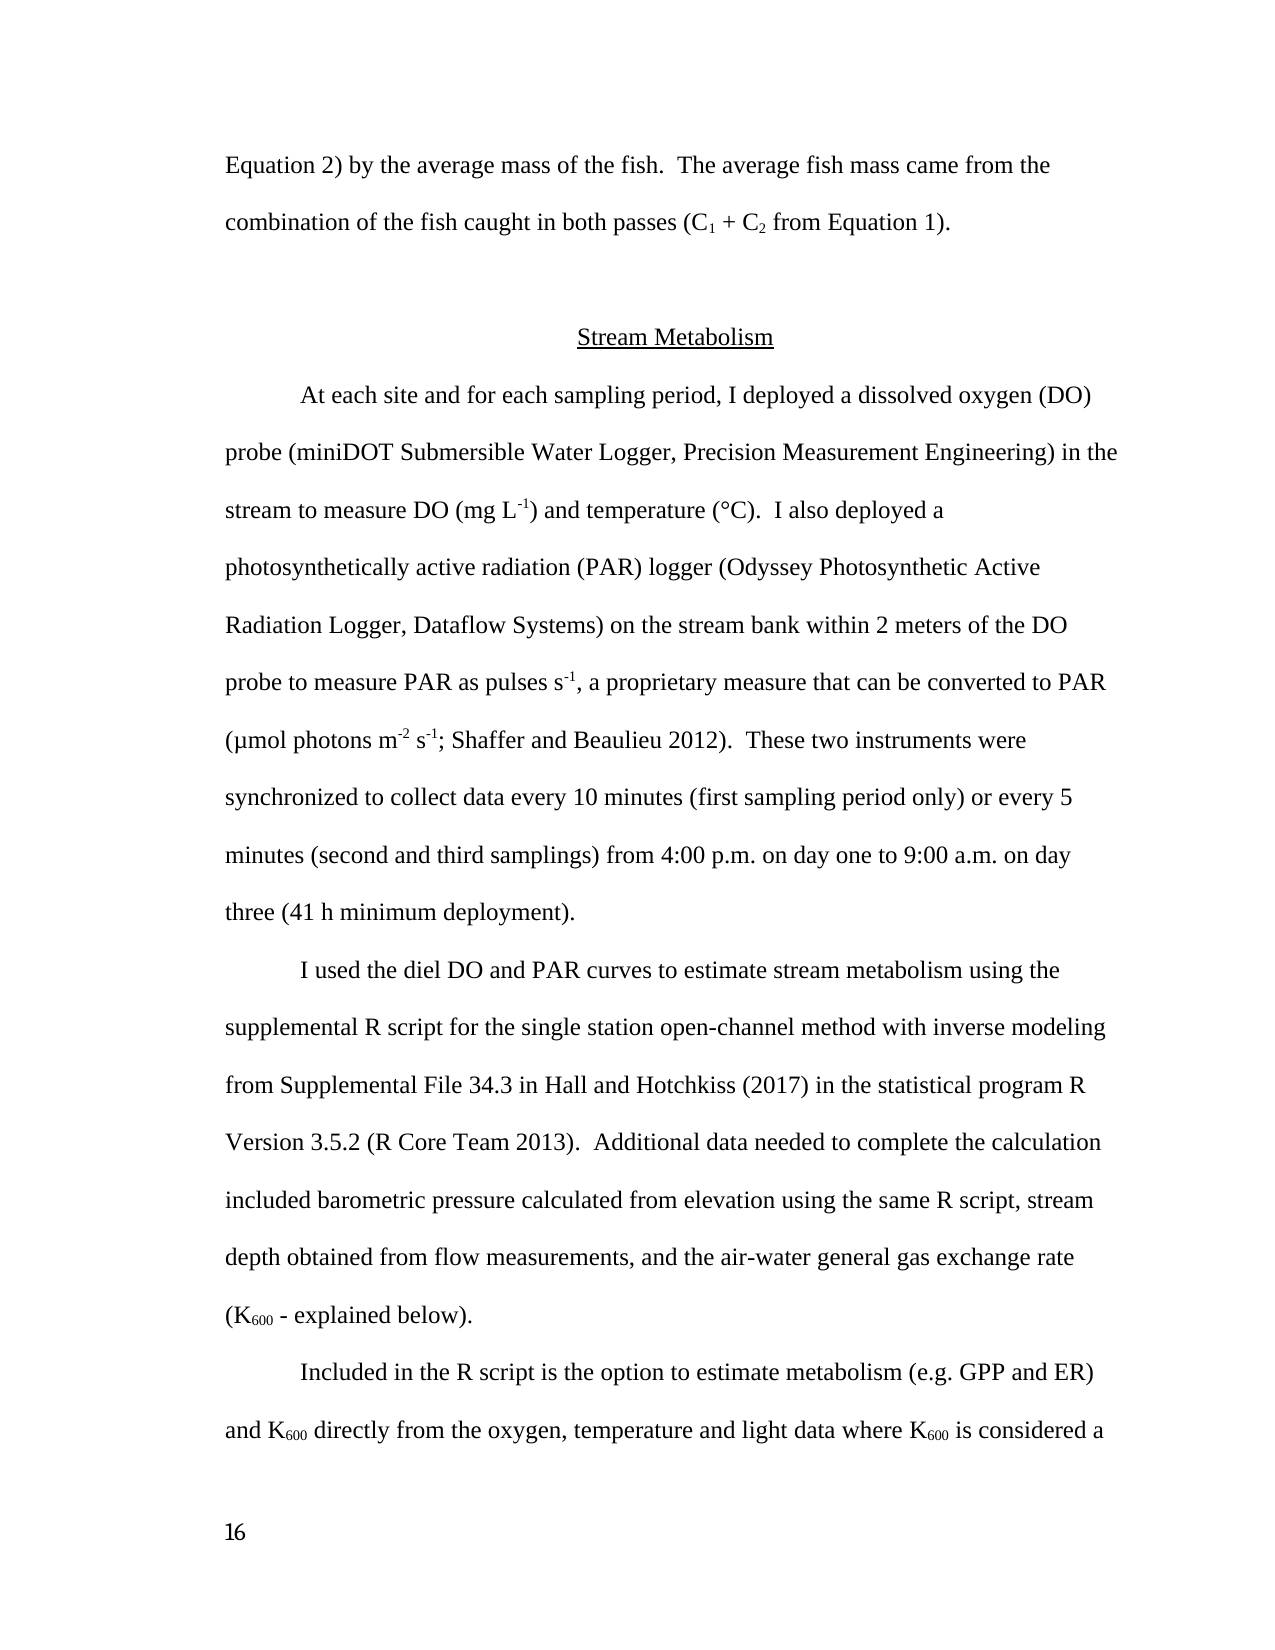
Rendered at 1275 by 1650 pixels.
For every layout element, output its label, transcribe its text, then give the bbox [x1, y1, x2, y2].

text At each site and for each sampling period, I deployed a dissolved oxygen (DO) probe (miniDOT Submersible Water Logger, Precision Measurement Engineering) in the stream to measure DO (mg L-1) and temperature (°C). I also deployed a photosynthetically active radiation (PAR) logger (Odyssey Photosynthetic Active Radiation Logger, Dataflow Systems) on the stream bank within 2 meters of the DO probe to measure PAR as pulses s-1, a proprietary measure that can be converted to PAR (µmol photons m-2 s-1; Shaffer and Beaulieu 2012). These two instruments were synchronized to collect data every 10 minutes (first sampling period only) or every 5 minutes (second and third samplings) from 4:00 p.m. on day one to 9:00 a.m. on day three (41 h minimum deployment). [225, 380, 1125, 926]
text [225, 150, 1125, 236]
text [225, 1357, 1125, 1444]
text Stream Metabolism [225, 322, 1125, 351]
text I used the diel DO and PAR curves to estimate stream metabolism using the supplemental R script for the single station open-channel method with inverse modeling from Supplemental File 34.3 in Hall and Hotchkiss (2017) in the statistical program R Version 3.5.2 (R Core Team 2013). Additional data needed to complete the calculation included barometric pressure calculated from elevation using the same R script, stream depth obtained from flow measurements, and the air-water general gas exchange rate (K600 - explained below). [225, 955, 1125, 1329]
